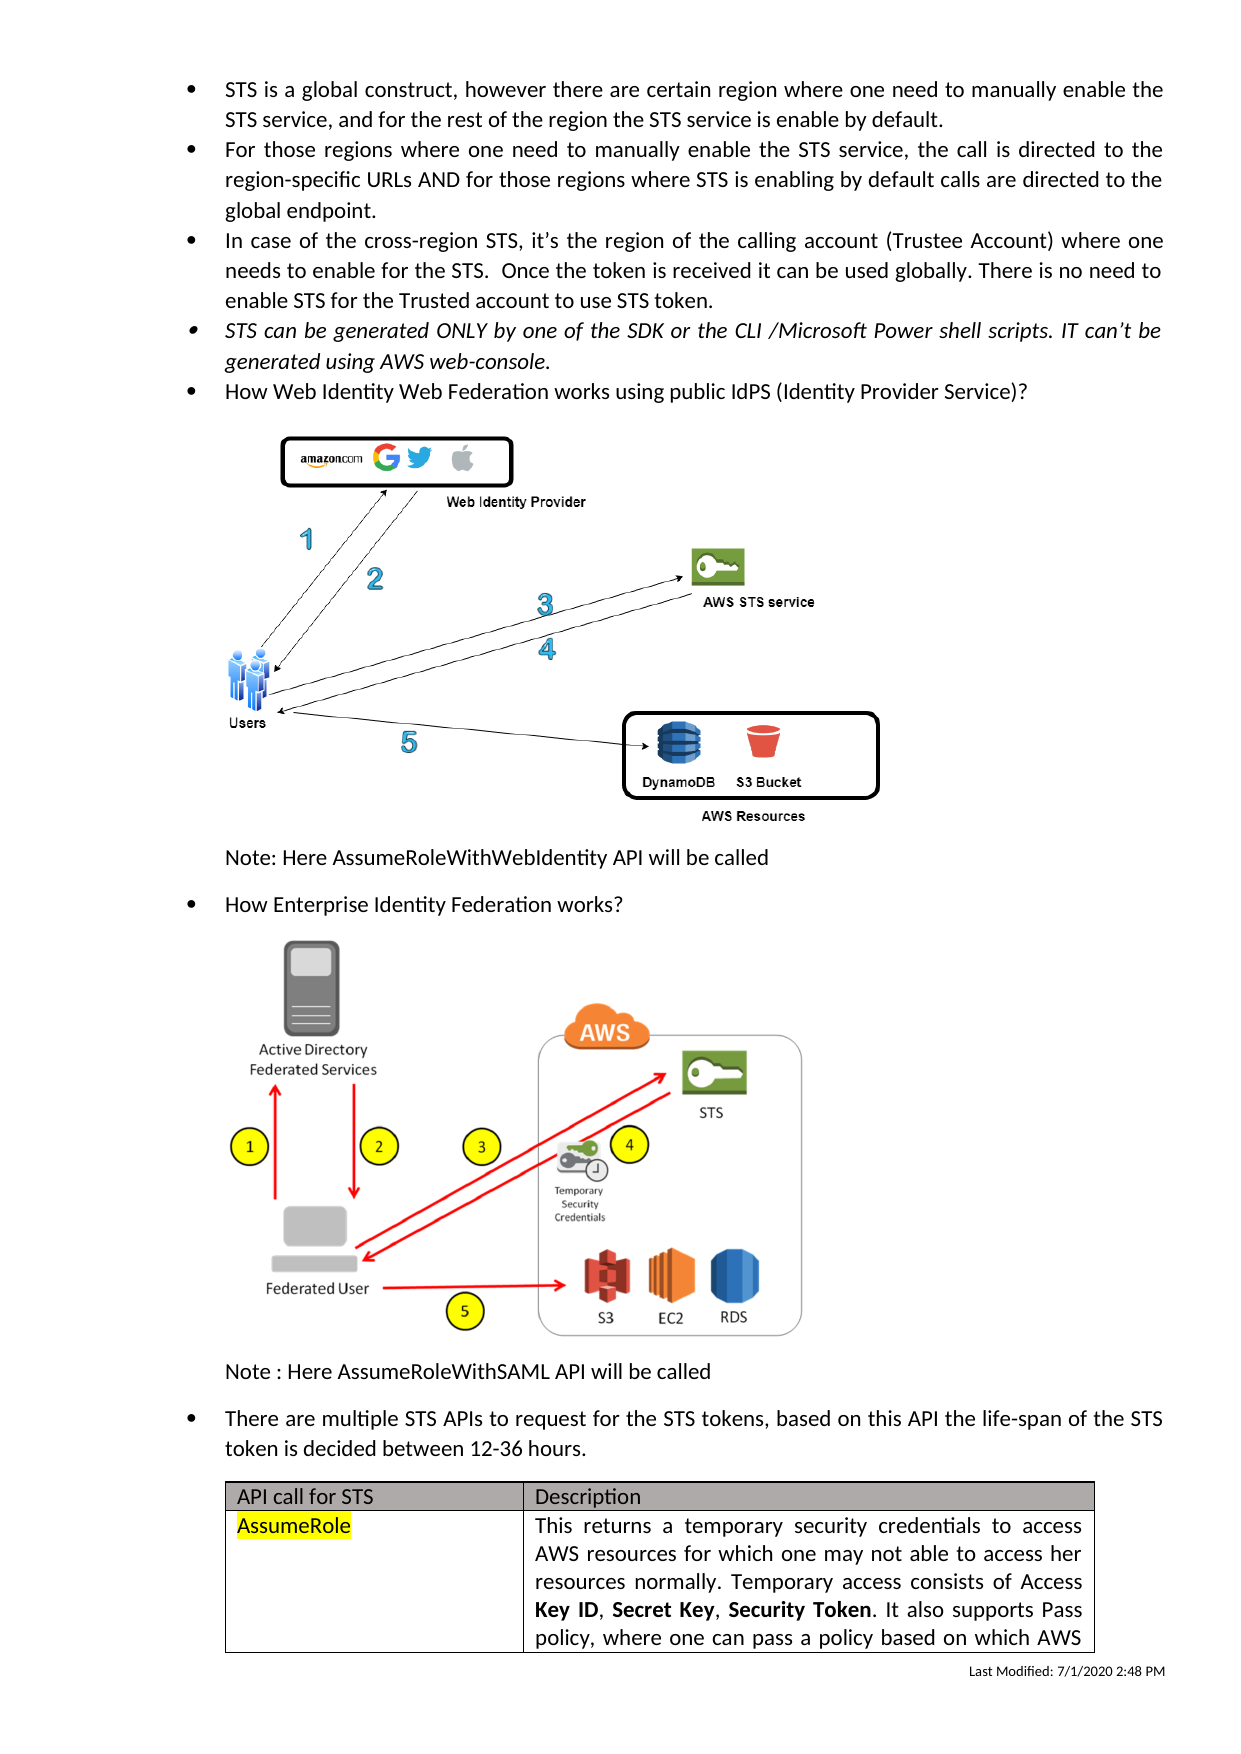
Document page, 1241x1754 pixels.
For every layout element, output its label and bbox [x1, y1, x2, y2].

picture [225, 423, 880, 825]
picture [225, 937, 806, 1339]
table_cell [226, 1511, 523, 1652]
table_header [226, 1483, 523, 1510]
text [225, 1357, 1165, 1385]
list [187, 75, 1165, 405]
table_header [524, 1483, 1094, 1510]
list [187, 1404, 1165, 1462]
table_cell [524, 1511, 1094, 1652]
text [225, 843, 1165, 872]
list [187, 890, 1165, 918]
